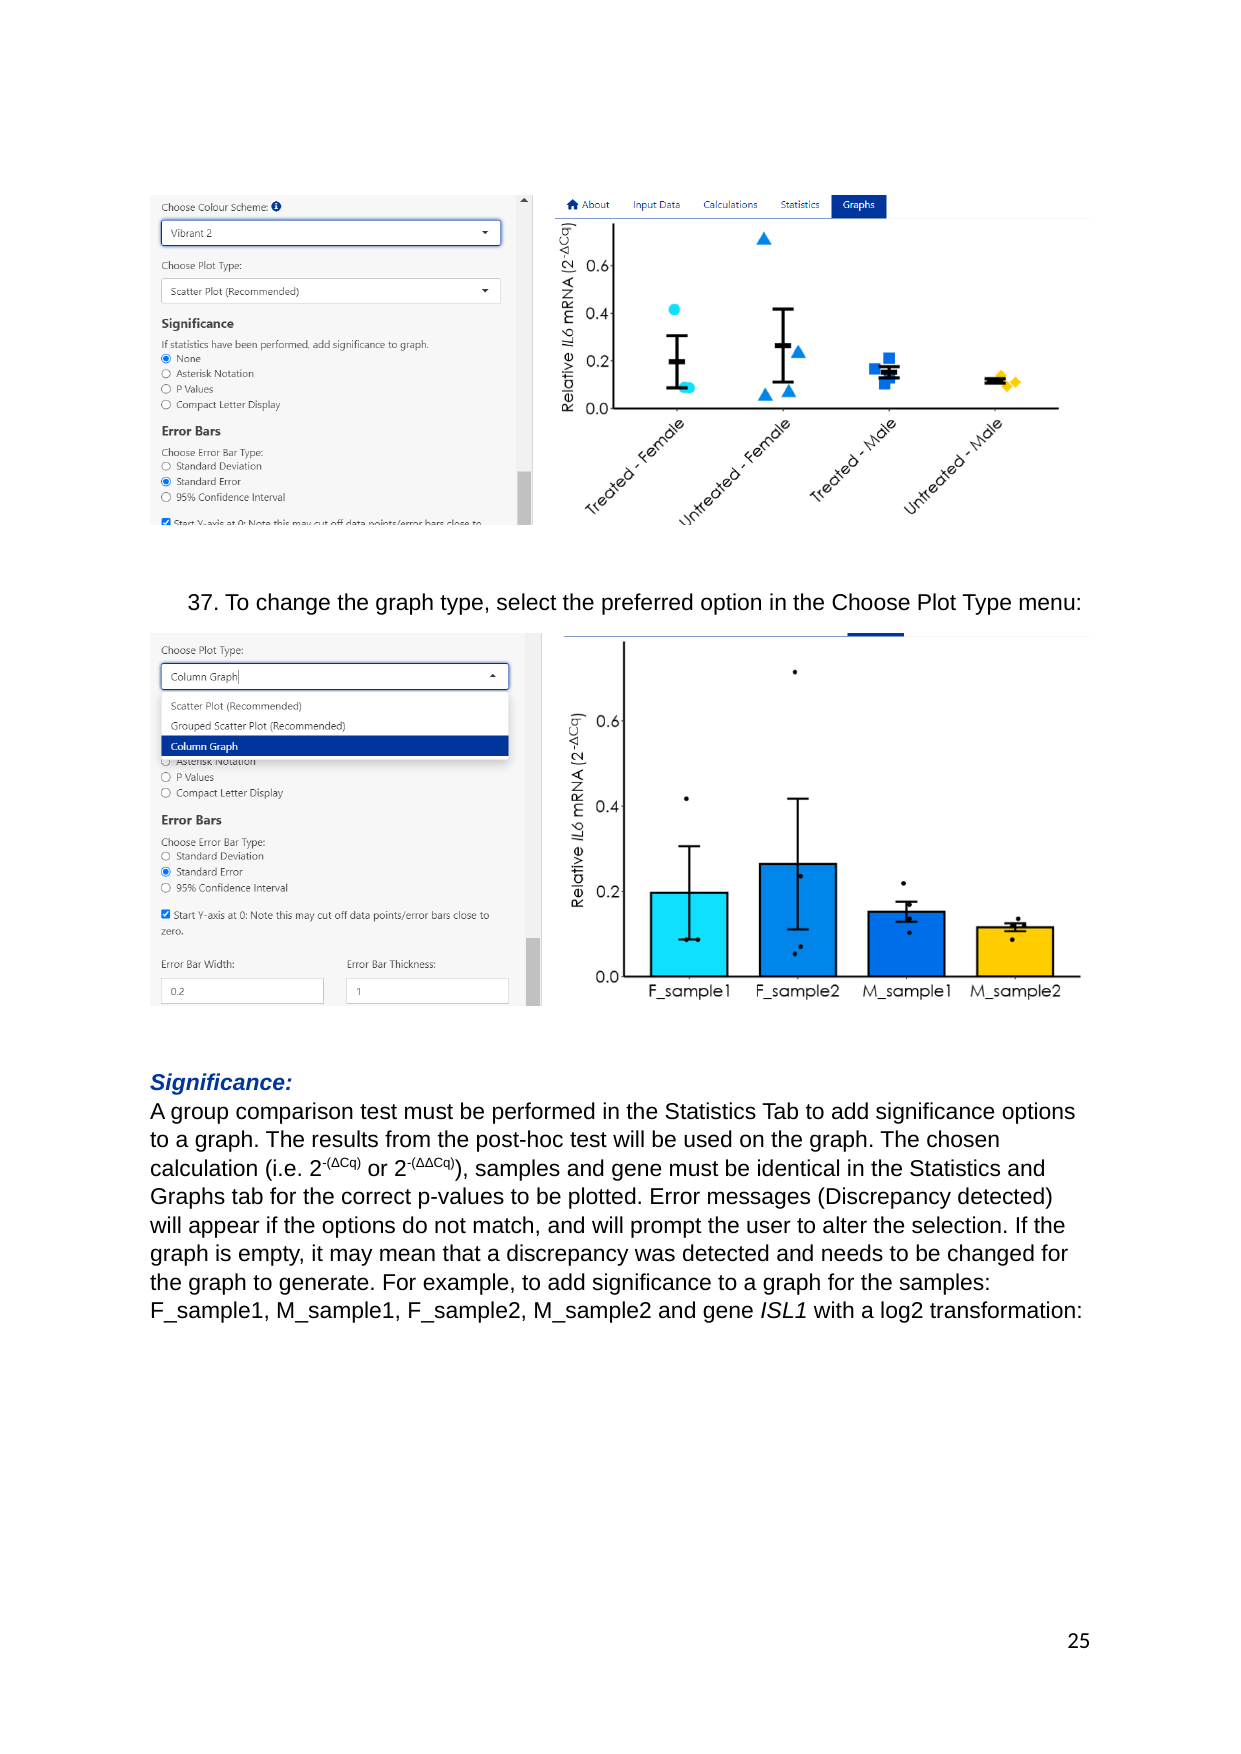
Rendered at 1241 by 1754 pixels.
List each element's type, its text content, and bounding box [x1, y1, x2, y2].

list To change the graph type, select the preferred option in the Choose Plot Type menu: [187, 588, 1090, 615]
picture [150, 195, 1091, 525]
subtitle Significance: [150, 1069, 1090, 1096]
text A group comparison test must be performed in the Statistics Tab to add significance options to a graph. The results from the post-hoc test will be used on the graph. The chosen calculation (i.e. 2-(ΔCq) or 2-(ΔΔCq)), samples and gene must be identical in the Statistics and Graphs tab for the correct p-values to be plotted. Error messages (Discrepancy detected) will appear if the options do not match, and will prompt the user to alter the selection. If the graph is empty, it may mean that a discrepancy was detected and needs to be changed for the graph to generate. For example, to add significance to a graph for the samples: F_sample1, M_sample1, F_sample2, M_sample2 and gene ISL1 with a log2 transformation: [150, 1098, 1090, 1323]
picture [150, 633, 1091, 1006]
